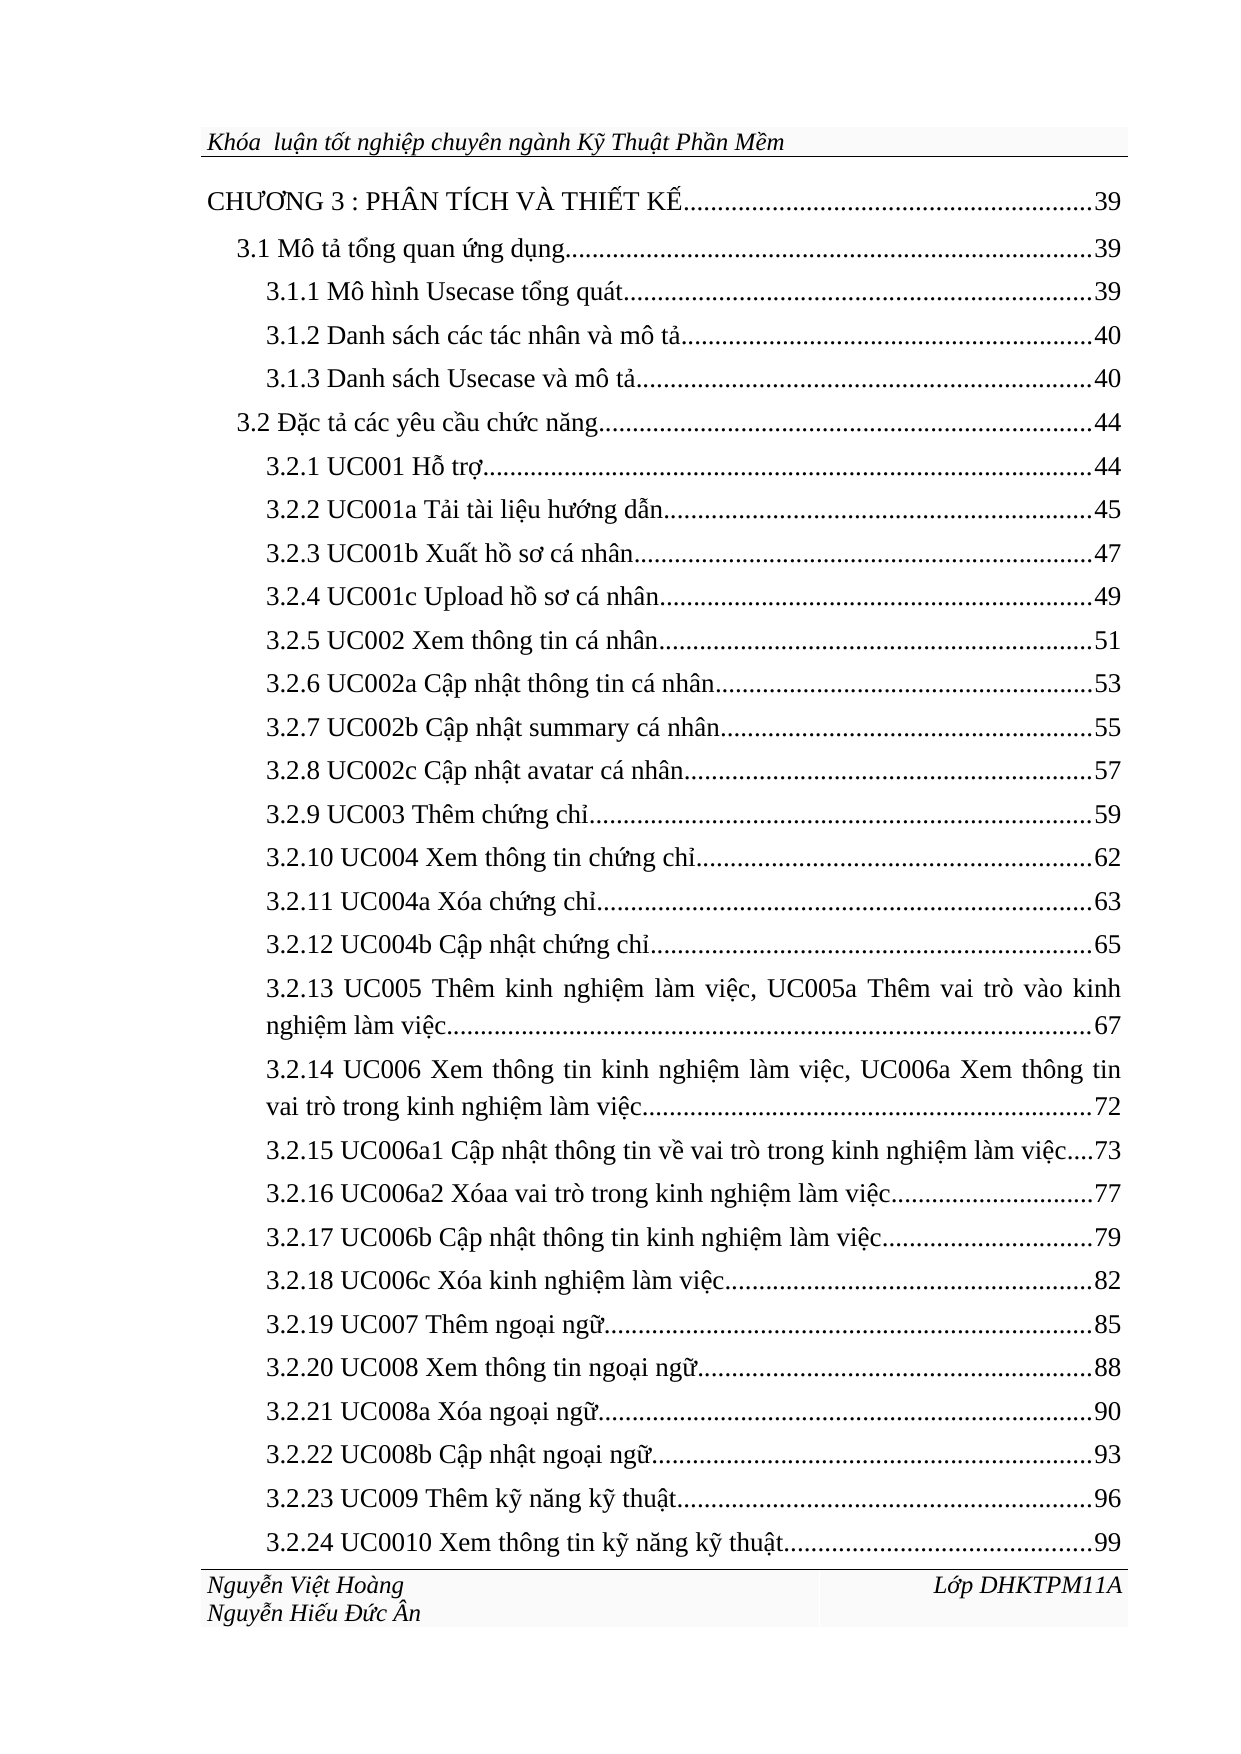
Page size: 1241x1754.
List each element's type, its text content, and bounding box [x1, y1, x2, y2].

text 3.1.2 Danh sách các tác nhân và mô tả 40 [266, 319, 1122, 350]
text 3.2.24 UC0010 Xem thông tin kỹ năng kỹ thuật 99 [266, 1526, 1122, 1557]
text 3.2.9 UC003 Thêm chứng chỉ 59 [266, 798, 1122, 829]
text 3.2.7 UC002b Cập nhật summary cá nhân 55 [266, 711, 1122, 742]
text 3.2.15 UC006a1 Cập nhật thông tin về vai trò trong kinh nghiệm làm việc 73 [266, 1134, 1122, 1165]
text 3.2.10 UC004 Xem thông tin chứng chỉ 62 [266, 842, 1122, 873]
text 3.2.14 UC006 Xem thông tin kinh nghiệm làm việc, UC006a Xem thông tin vai trò trong kinh nghiệm làm việc 72 [266, 1053, 1122, 1121]
text 3.2.6 UC002a Cập nhật thông tin cá nhân 53 [266, 667, 1122, 698]
text 3.2.11 UC004a Xóa chứng chỉ 63 [266, 885, 1122, 916]
text 3.2 Đặc tả các yêu cầu chức năng 44 [236, 406, 1122, 437]
text 3.2.4 UC001c Upload hồ sơ cá nhân 49 [266, 580, 1122, 611]
text 3.2.3 UC001b Xuất hồ sơ cá nhân 47 [266, 537, 1122, 568]
text 3.2.16 UC006a2 Xóaa vai trò trong kinh nghiệm làm việc 77 [266, 1177, 1122, 1208]
text CHƯƠNG 3 : PHÂN TÍCH VÀ THIẾT KẾ 39 [207, 185, 1122, 216]
text 3.2.22 UC008b Cập nhật ngoại ngữ 93 [266, 1439, 1122, 1470]
text 3.2.23 UC009 Thêm kỹ năng kỹ thuật 96 [266, 1482, 1122, 1513]
text 3.2.18 UC006c Xóa kinh nghiệm làm việc 82 [266, 1264, 1122, 1296]
text 3.2.8 UC002c Cập nhật avatar cá nhân 57 [266, 754, 1122, 786]
text 3.2.17 UC006b Cập nhật thông tin kinh nghiệm làm việc 79 [266, 1221, 1122, 1252]
text 3.2.2 UC001a Tải tài liệu hướng dẫn 45 [266, 493, 1122, 524]
text 3.1.1 Mô hình Usecase tổng quát 39 [266, 276, 1122, 307]
text 3.2.20 UC008 Xem thông tin ngoại ngữ 88 [266, 1352, 1122, 1383]
text 3.2.12 UC004b Cập nhật chứng chỉ 65 [266, 929, 1122, 960]
text 3.2.5 UC002 Xem thông tin cá nhân 51 [266, 624, 1122, 655]
text 3.2.1 UC001 Hỗ trợ 44 [266, 450, 1122, 481]
text 3.2.19 UC007 Thêm ngoại ngữ 85 [266, 1308, 1122, 1339]
text 3.1 Mô tả tổng quan ứng dụng 39 [236, 232, 1122, 263]
text 3.2.13 UC005 Thêm kinh nghiệm làm việc, UC005a Thêm vai trò vào kinh nghiệm làm việc 67 [266, 972, 1122, 1041]
text 3.2.21 UC008a Xóa ngoại ngữ 90 [266, 1395, 1122, 1426]
text 3.1.3 Danh sách Usecase và mô tả 40 [266, 363, 1122, 394]
